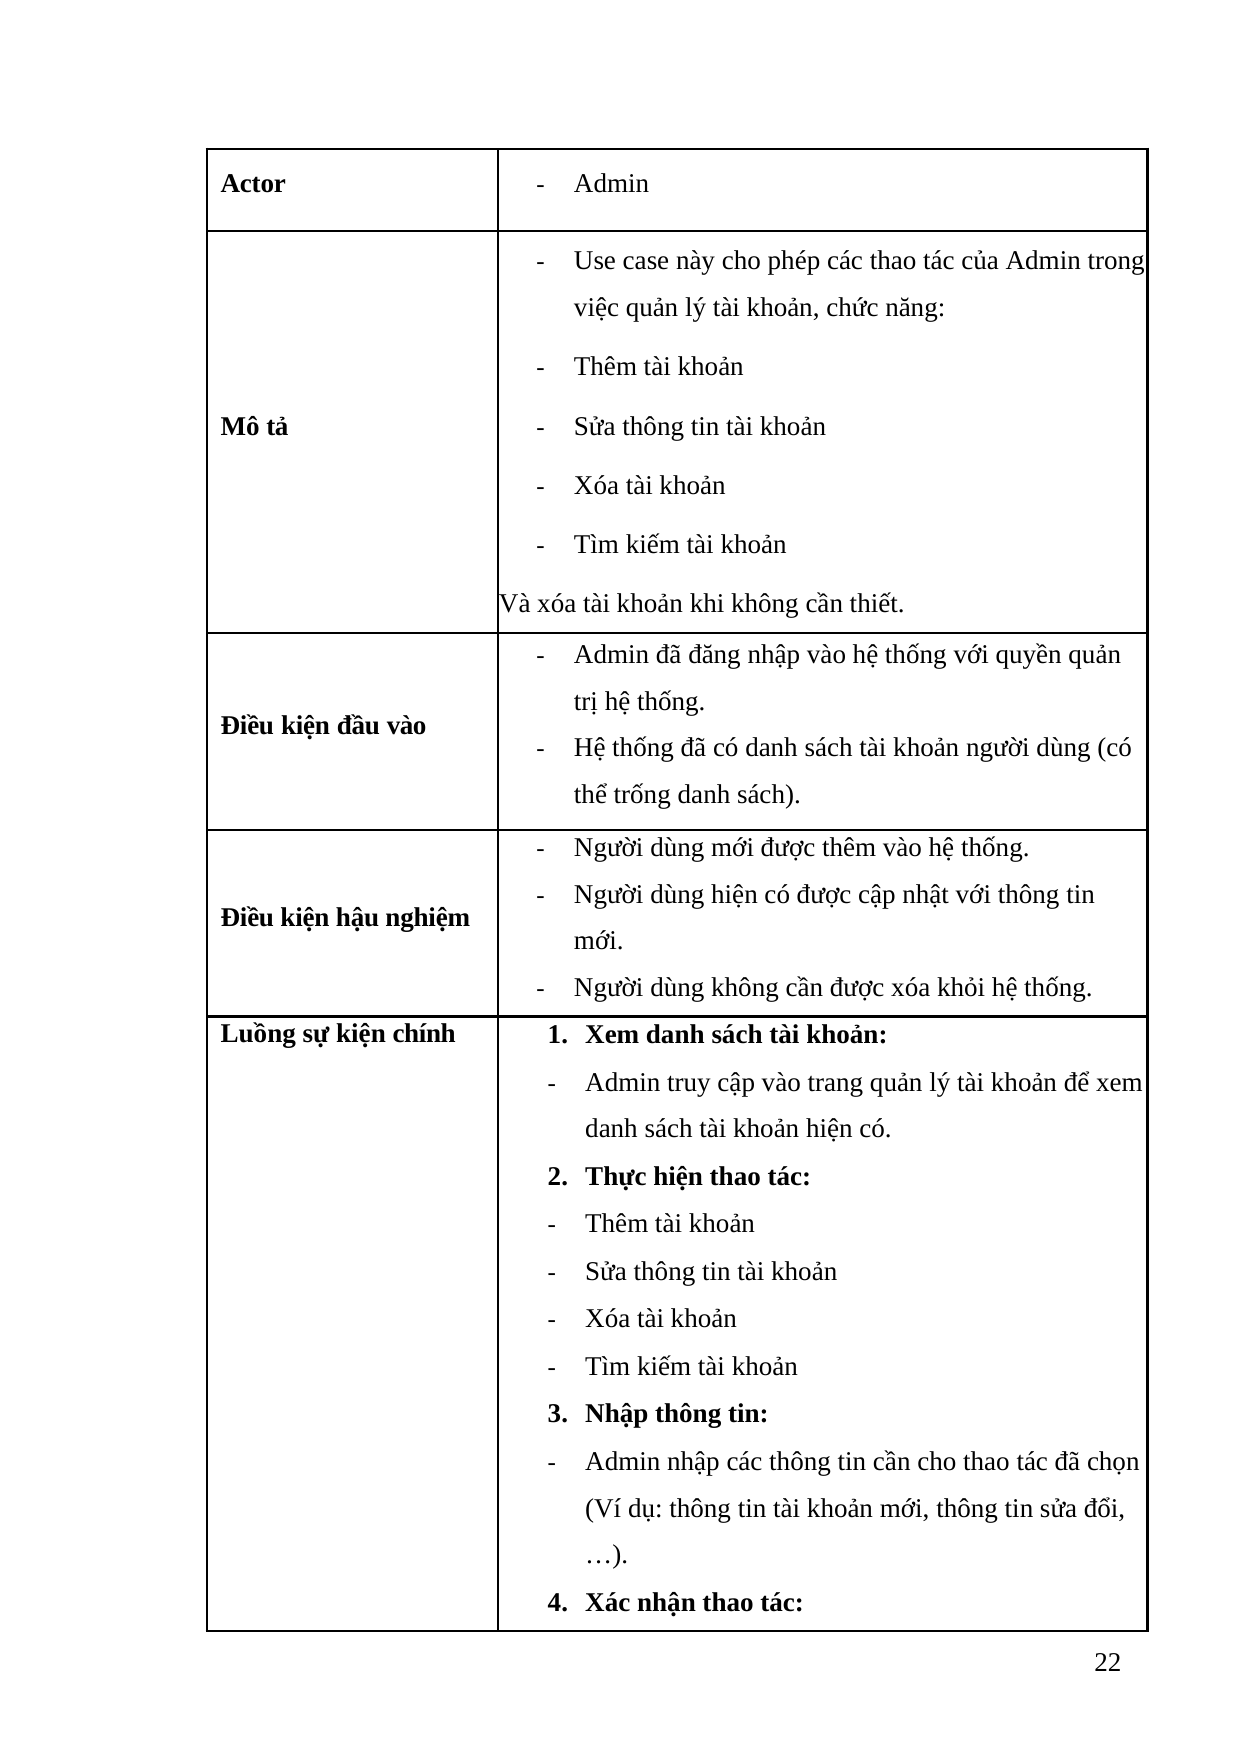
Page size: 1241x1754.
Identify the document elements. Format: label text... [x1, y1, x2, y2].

table_cell Admin đã đăng nhập vào hệ thống với quyền quản trị hệ thống. Hệ thống đã có danh sách tài khoản người dùng (có thể trống danh sách). [499, 634, 1146, 829]
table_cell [499, 1018, 1146, 1630]
table_cell Use case này cho phép các thao tác của Admin trong việc quản lý tài khoản, chức năng: Thêm tài khoản Sửa thông tin tài khoản Xóa tài khoản Tìm kiếm tài khoản Và xóa tài khoản khi không cần thiết. [499, 232, 1146, 632]
table_cell Mô tả [208, 232, 497, 632]
table_cell Điều kiện hậu nghiệm [208, 831, 497, 1015]
table_cell Người dùng mới được thêm vào hệ thống. Người dùng hiện có được cập nhật với thông tin mới. Người dùng không cần được xóa khỏi hệ thống. [499, 831, 1146, 1015]
table_cell Điều kiện đầu vào [208, 634, 497, 829]
table_cell Actor [208, 150, 497, 230]
table_cell Luồng sự kiện chính [208, 1018, 497, 1630]
table_cell Admin [499, 150, 1146, 230]
